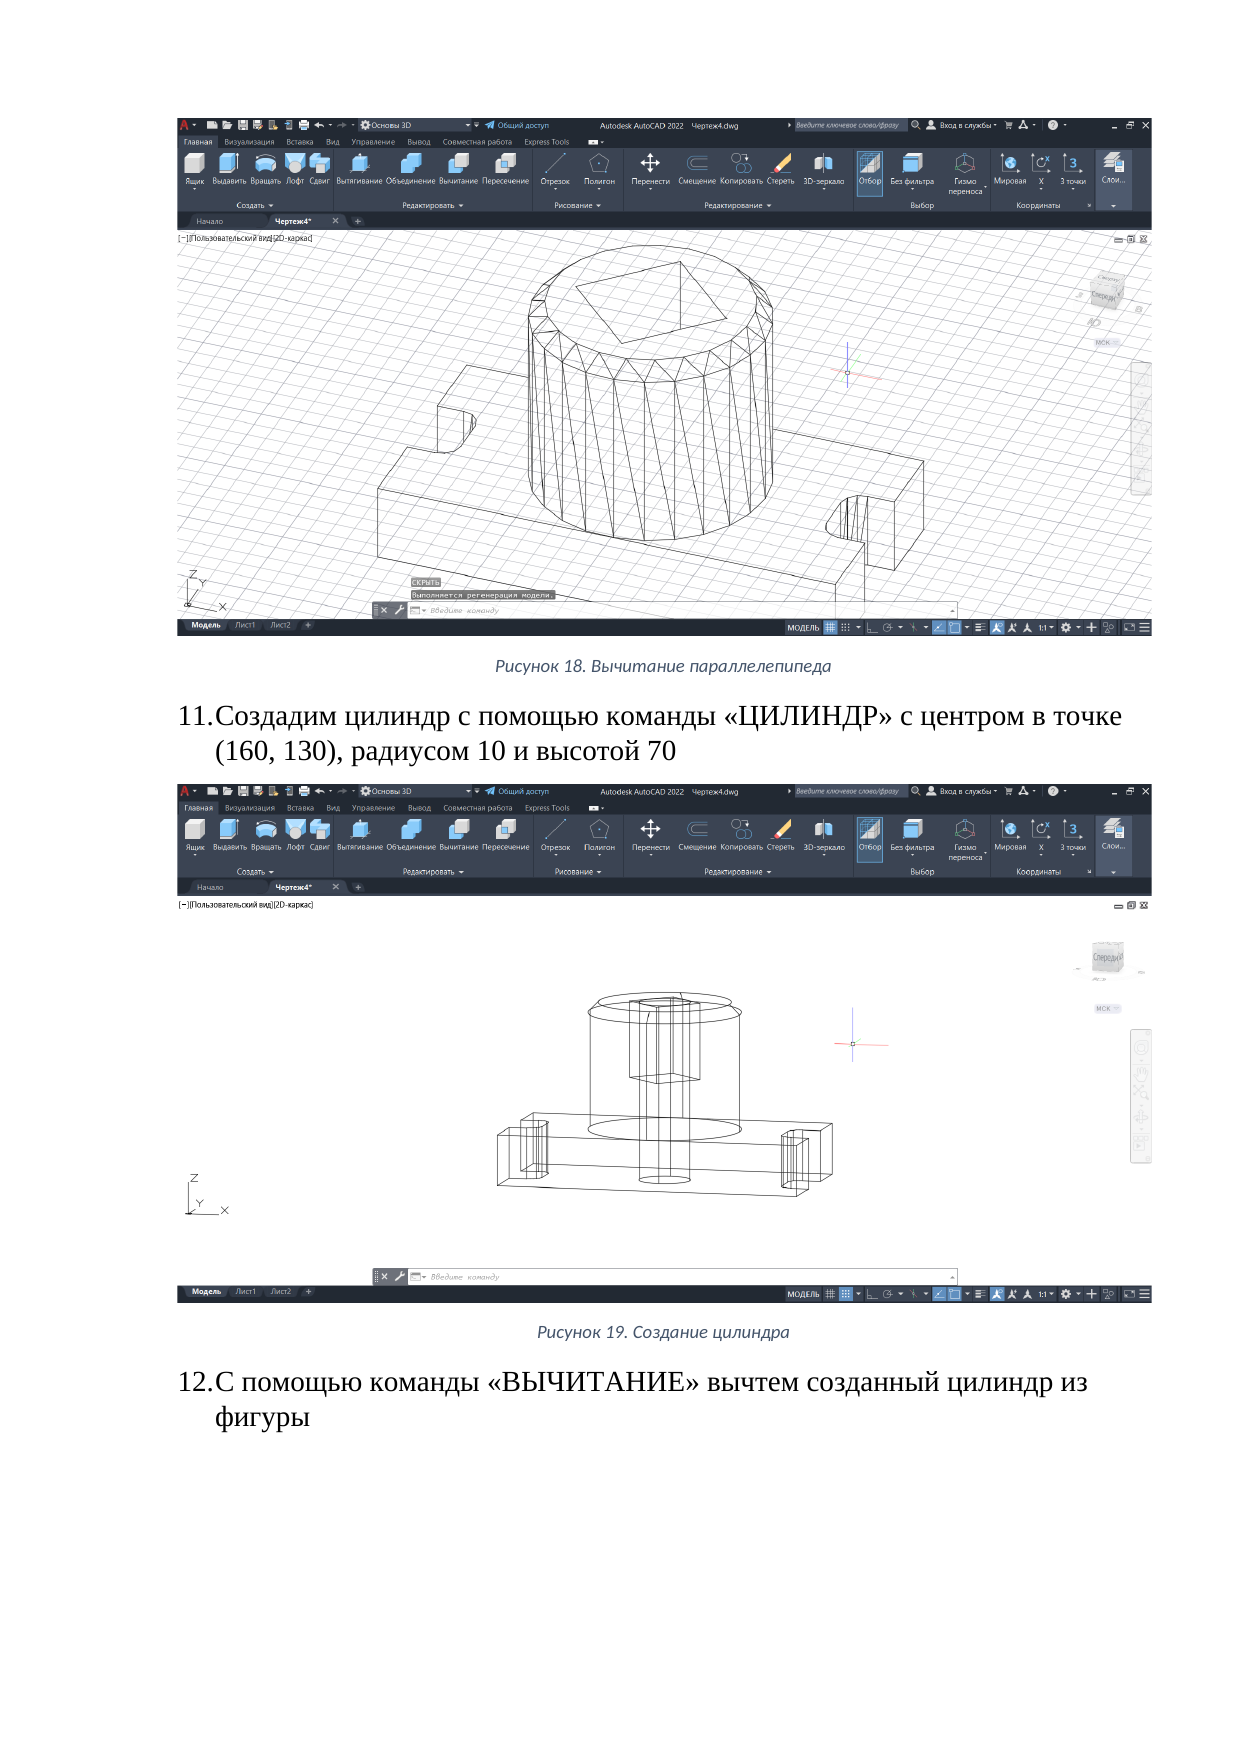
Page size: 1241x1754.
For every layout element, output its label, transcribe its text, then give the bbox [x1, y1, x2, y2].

list Создадим цилиндр с помощью команды «ЦИЛИНДР» с центром в точке (160, 130), радиусом 10 и высотой 70 [177, 698, 1152, 766]
picture [177, 784, 1152, 1303]
picture [177, 118, 1152, 636]
list С помощью команды «ВЫЧИТАНИЕ» вычтем созданный цилиндр из фигуры [177, 1364, 1152, 1433]
text Рисунок 19. Создание цилиндра [177, 1321, 1152, 1343]
text Рисунок 18. Вычитание параллелепипеда [177, 654, 1152, 677]
